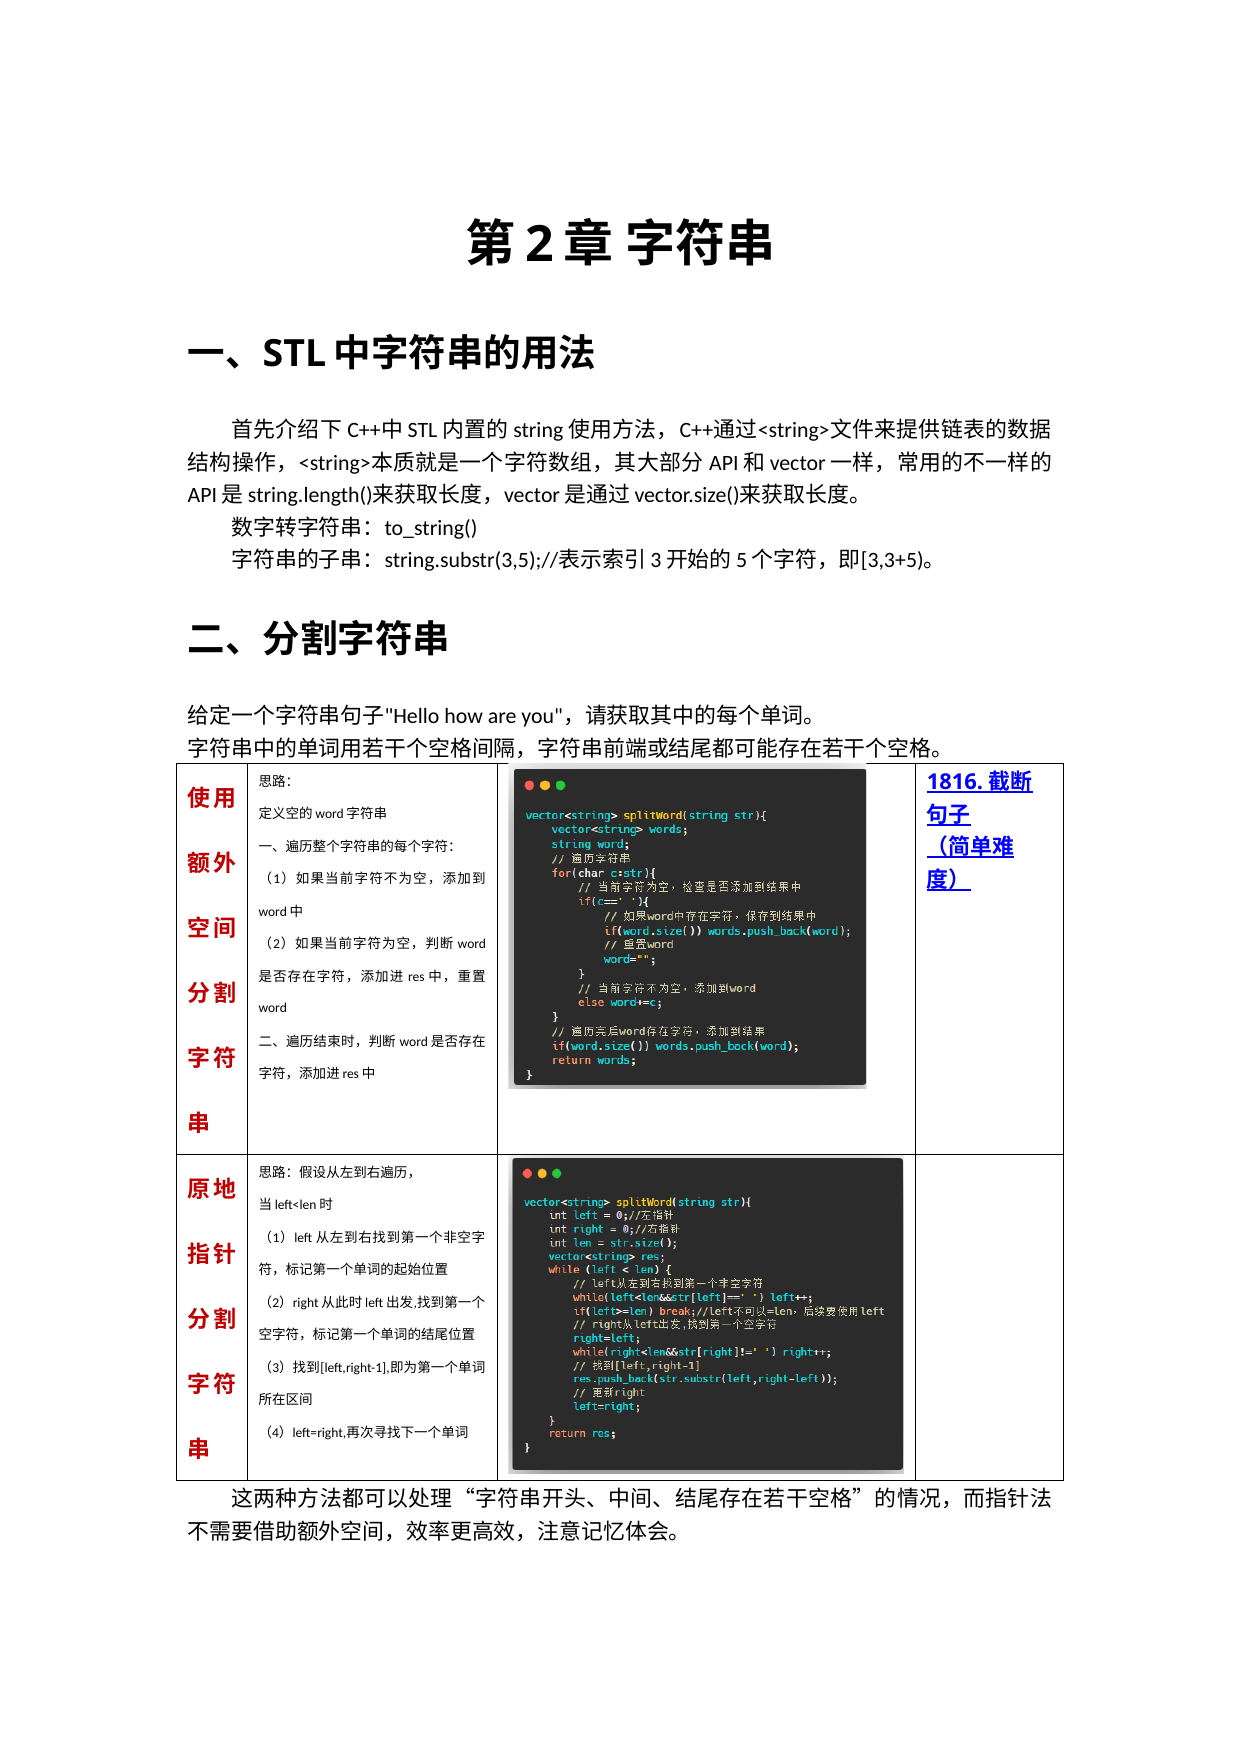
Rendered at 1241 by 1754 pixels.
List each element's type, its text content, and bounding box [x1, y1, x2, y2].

table_header 思路： 定义空的word字符串 一、遍历整个字符串的每个字符： （1）如果当前字符不为空，添加到word中 （2）如果当前字符为空，判断word是否存在字符，添加进res中，重置word 二、遍历结束时，判断word是否存在字符，添加进res中 [248, 764, 497, 1154]
list 首先介绍下C++中STL内置的string使用方法，C++通过<string>文件来提供链表的数据结构操作，<string>本质就是一个字符数组，其大部分API和vector一样，常用的不一样的API是string.length()来获取长度，vector是通过vector.size()来获取长度。 [187, 412, 1053, 509]
list 数字转字符串：to_string() [187, 509, 1053, 542]
subtitle 第2章 字符串 [187, 191, 1053, 289]
picture [508, 763, 867, 1089]
table_cell [498, 1155, 915, 1480]
text 给定一个字符串句子"Hello how are you"，请获取其中的每个单词。 [187, 698, 1053, 730]
text 字符串中的单词用若干个空格间隔，字符串前端或结尾都可能存在若干个空格。 [187, 730, 1053, 763]
list 字符串的子串：string.substr(3,5);//表示索引3开始的5个字符，即[3,3+5)。 [187, 542, 1053, 574]
table_header 1816. 截断句子 （简单难度） [916, 764, 1063, 1154]
picture [508, 1155, 904, 1474]
table_header [498, 764, 915, 1154]
table_cell 原地指针分割字符串 [177, 1155, 247, 1480]
text 这两种方法都可以处理“字符串开头、中间、结尾存在若干空格”的情况，而指针法不需要借助额外空间，效率更高效，注意记忆体会。 [187, 1481, 1053, 1546]
table_header 使用额外空间分割字符串 [177, 764, 247, 1154]
subtitle 分割字符串 [187, 604, 1053, 669]
table_cell 思路：假设从左到右遍历， 当left<len时 （1）left从左到右找到第一个非空字符，标记第一个单词的起始位置 （2）right从此时left出发,找到第一个空字符，标记第一个单词的结尾位置 （3）找到[left,right-1],即为第一个单词所在区间 （4）left=right,再次寻找下一个单词 [248, 1155, 497, 1480]
subtitle 一、STL中字符串的用法 [187, 318, 1053, 383]
table_cell [916, 1155, 1063, 1480]
